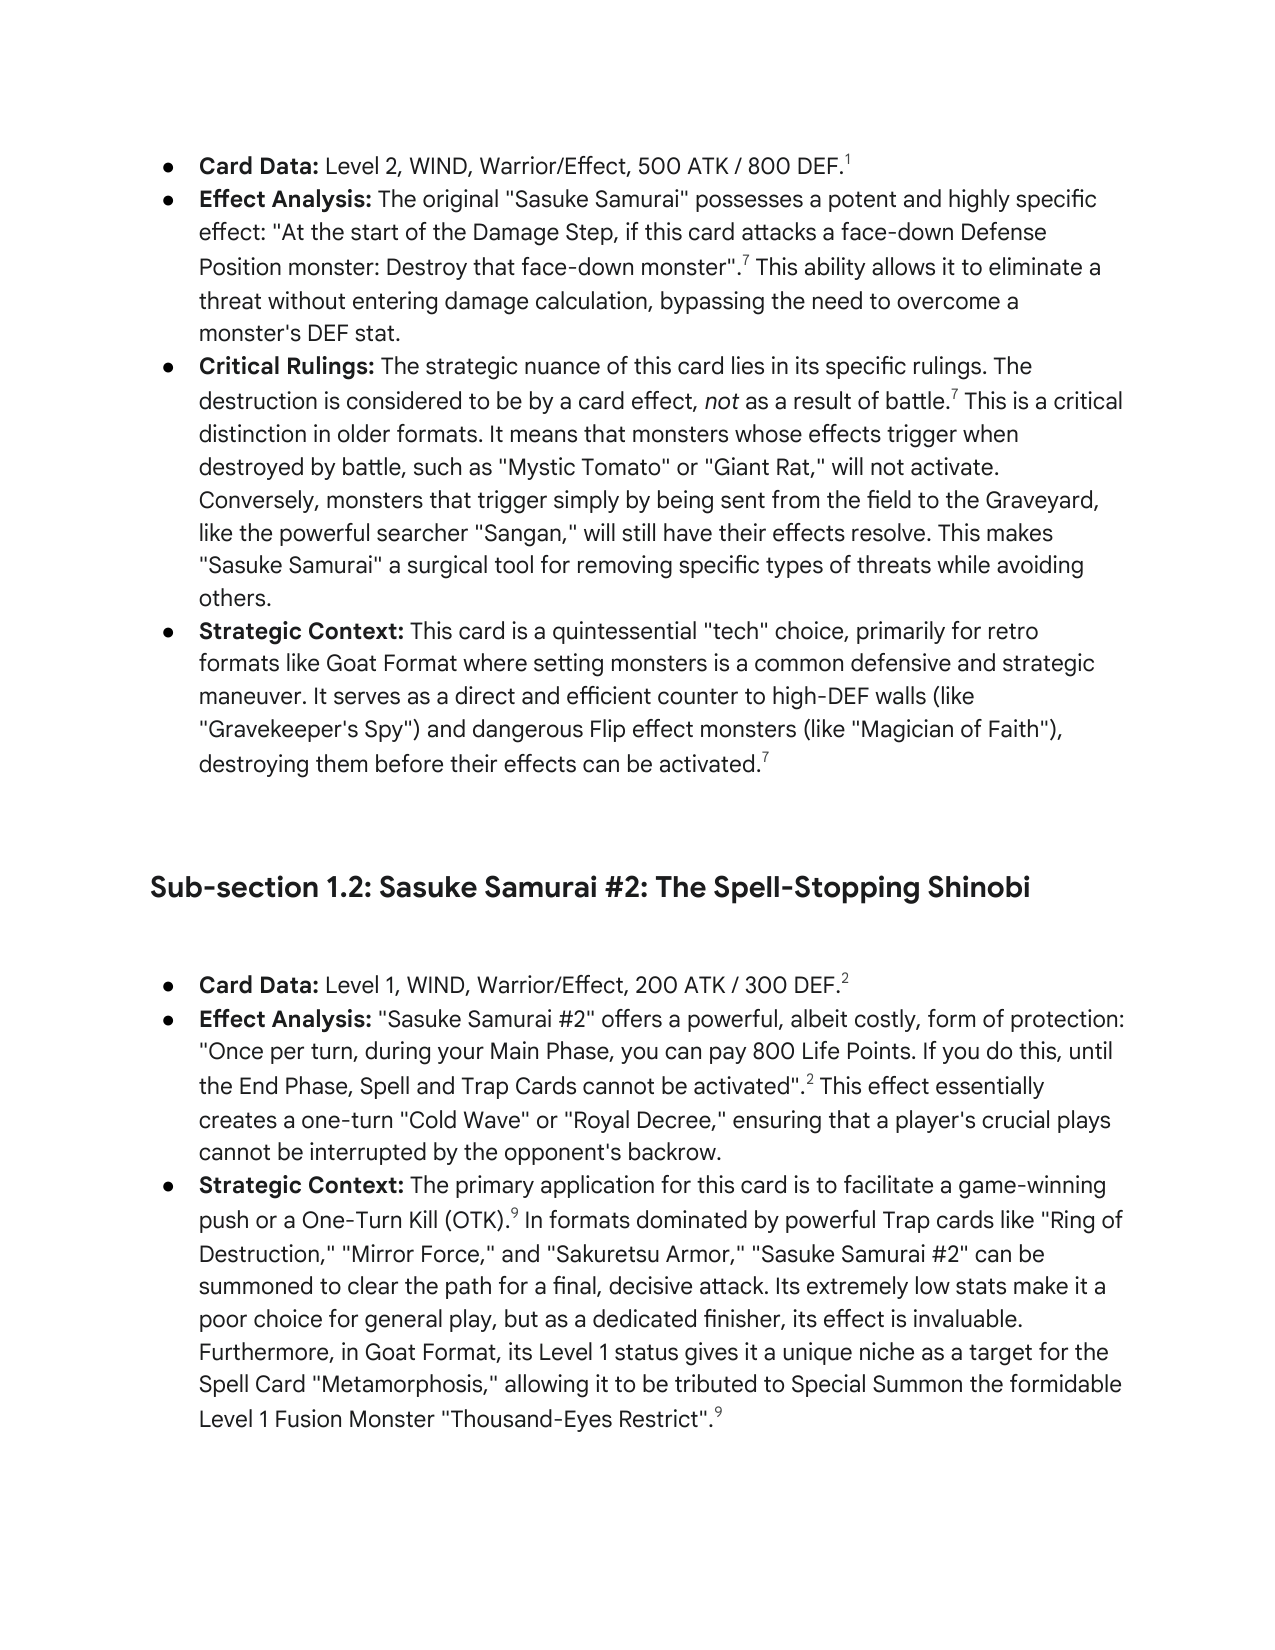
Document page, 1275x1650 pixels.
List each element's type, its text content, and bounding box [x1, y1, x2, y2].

list Effect Analysis: The original "Sasuke Samurai" possesses a potent and highly specific effect: "At the start of the Damage Step, if this card attacks a face-down Defense Position monster: Destroy that face-down monster".7 This ability allows it to eliminate a threat without entering damage calculation, bypassing the need to overcome a monster's DEF stat. [161, 186, 1125, 348]
list Critical Rulings: The strategic nuance of this card lies in its specific rulings. The destruction is considered to be by a card effect, not as a result of battle.7 This is a critical distinction in older formats. It means that monsters whose effects trigger when destroyed by battle, such as "Mystic Tomato" or "Giant Rat," will not activate. Conversely, monsters that trigger simply by being sent from the field to the Graveyard, like the powerful searcher "Sangan," will still have their effects resolve. This makes "Sasuke Samurai" a surgical tool for removing specific types of threats while avoiding others. [161, 352, 1125, 613]
list Strategic Context: The primary application for this card is to facilitate a game-winning push or a One-Turn Kill (OTK).9 In formats dominated by powerful Trap cards like "Ring of Destruction," "Mirror Force," and "Sakuretsu Armor," "Sasuke Samurai #2" can be summoned to clear the path for a final, decisive attack. Its extremely low stats make it a poor choice for general play, but as a dedicated finisher, its effect is invaluable. Furthermore, in Goat Format, its Level 1 status gives it a unique niche as a target for the Spell Card "Metamorphosis," allowing it to be tributed to Special Summon the formidable Level 1 Fusion Monster "Thousand-Eyes Restrict".9 [161, 1171, 1125, 1435]
list Card Data: Level 1, WIND, Warrior/Effect, 200 ATK / 300 DEF.2 [161, 969, 1125, 1000]
list Effect Analysis: "Sasuke Samurai #2" offers a powerful, albeit costly, form of protection: "Once per turn, during your Main Phase, you can pay 800 Life Points. If you do this, until the End Phase, Spell and Trap Cards cannot be activated".2 This effect essentially creates a one-turn "Cold Wave" or "Royal Decree," ensuring that a player's crucial plays cannot be interrupted by the opponent's backrow. [161, 1005, 1125, 1167]
list Card Data: Level 2, WIND, Warrior/Effect, 500 ATK / 800 DEF.1 [161, 150, 1125, 181]
list Strategic Context: This card is a quintessential "tech" choice, primarily for retro formats like Goat Format where setting monsters is a common defensive and strategic maneuver. It serves as a direct and efficient counter to high-DEF walls (like "Gravekeeper's Spy") and dangerous Flip effect monsters (like "Magician of Faith"), destroying them before their effects can be activated.7 [161, 617, 1125, 779]
subtitle Sub-section 1.2: Sasuke Samurai #2: The Spell-Stopping Shinobi [150, 870, 1125, 906]
